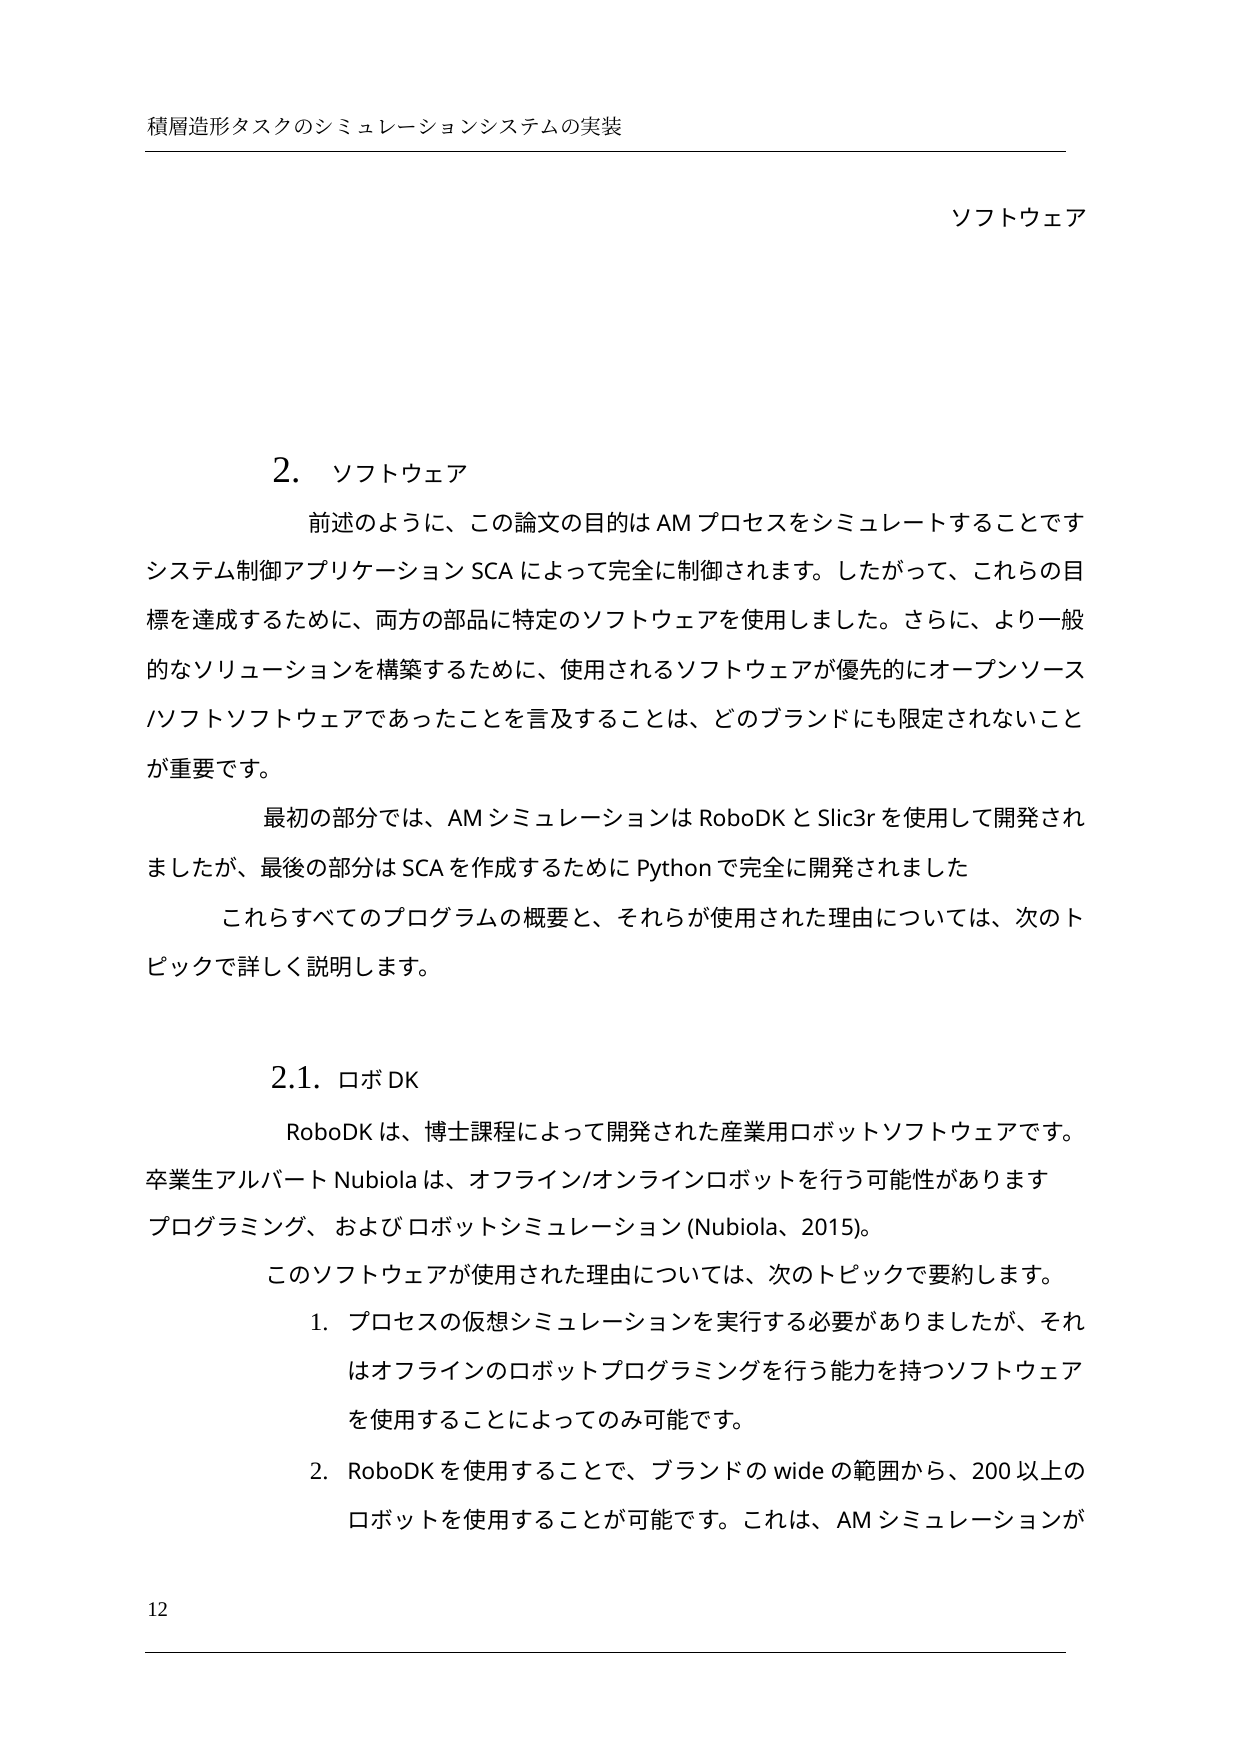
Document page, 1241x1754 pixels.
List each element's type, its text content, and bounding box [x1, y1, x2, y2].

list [309, 1452, 1087, 1535]
text このソフトウェアが使用された理由については、次のトピックで要約します。 [265, 1257, 1087, 1290]
text これらすべてのプログラムの概要と、それらが使用された理由については、次のトピックで詳しく説明します。 [146, 899, 1087, 982]
text ソフトウェア [147, 200, 1087, 233]
subtitle ソフトウェア [272, 447, 1025, 491]
text システム制御アプリケーション SCA によって完全に制御されます。したがって、これらの目標を達成するために、両方の部品に特定のソフトウェアを使用しました。さらに、より一般的なソリューションを構築するために、使用されるソフトウェアが優先的にオープンソース/ソフトソフトウェアであったことを言及することは、どのブランドにも限定されないことが重要です。 [146, 553, 1087, 784]
list プロセスの仮想シミュレーションを実行する必要がありましたが、それはオフラインのロボットプログラミングを行う能力を持つソフトウェアを使用することによってのみ可能です。 [309, 1304, 1087, 1436]
text プログラミング、 および ロボットシミュレーション (Nubiola、2015)。 [147, 1209, 1092, 1242]
text 卒業生アルバートNubiolaは、オフライン/オンラインロボットを行う可能性があります [146, 1162, 1087, 1195]
text 最初の部分では、AMシミュレーションはRoboDKとSlic3rを使用して開発されましたが、最後の部分はSCAを作成するためにPythonで完全に開発されました [146, 800, 1087, 883]
text RoboDK は、博士課程によって開発された産業用ロボットソフトウェアです。 [147, 1114, 1085, 1147]
text 前述のように、この論文の目的はAMプロセスをシミュレートすることです [147, 505, 1085, 538]
subtitle ロボDK [271, 1057, 1025, 1095]
